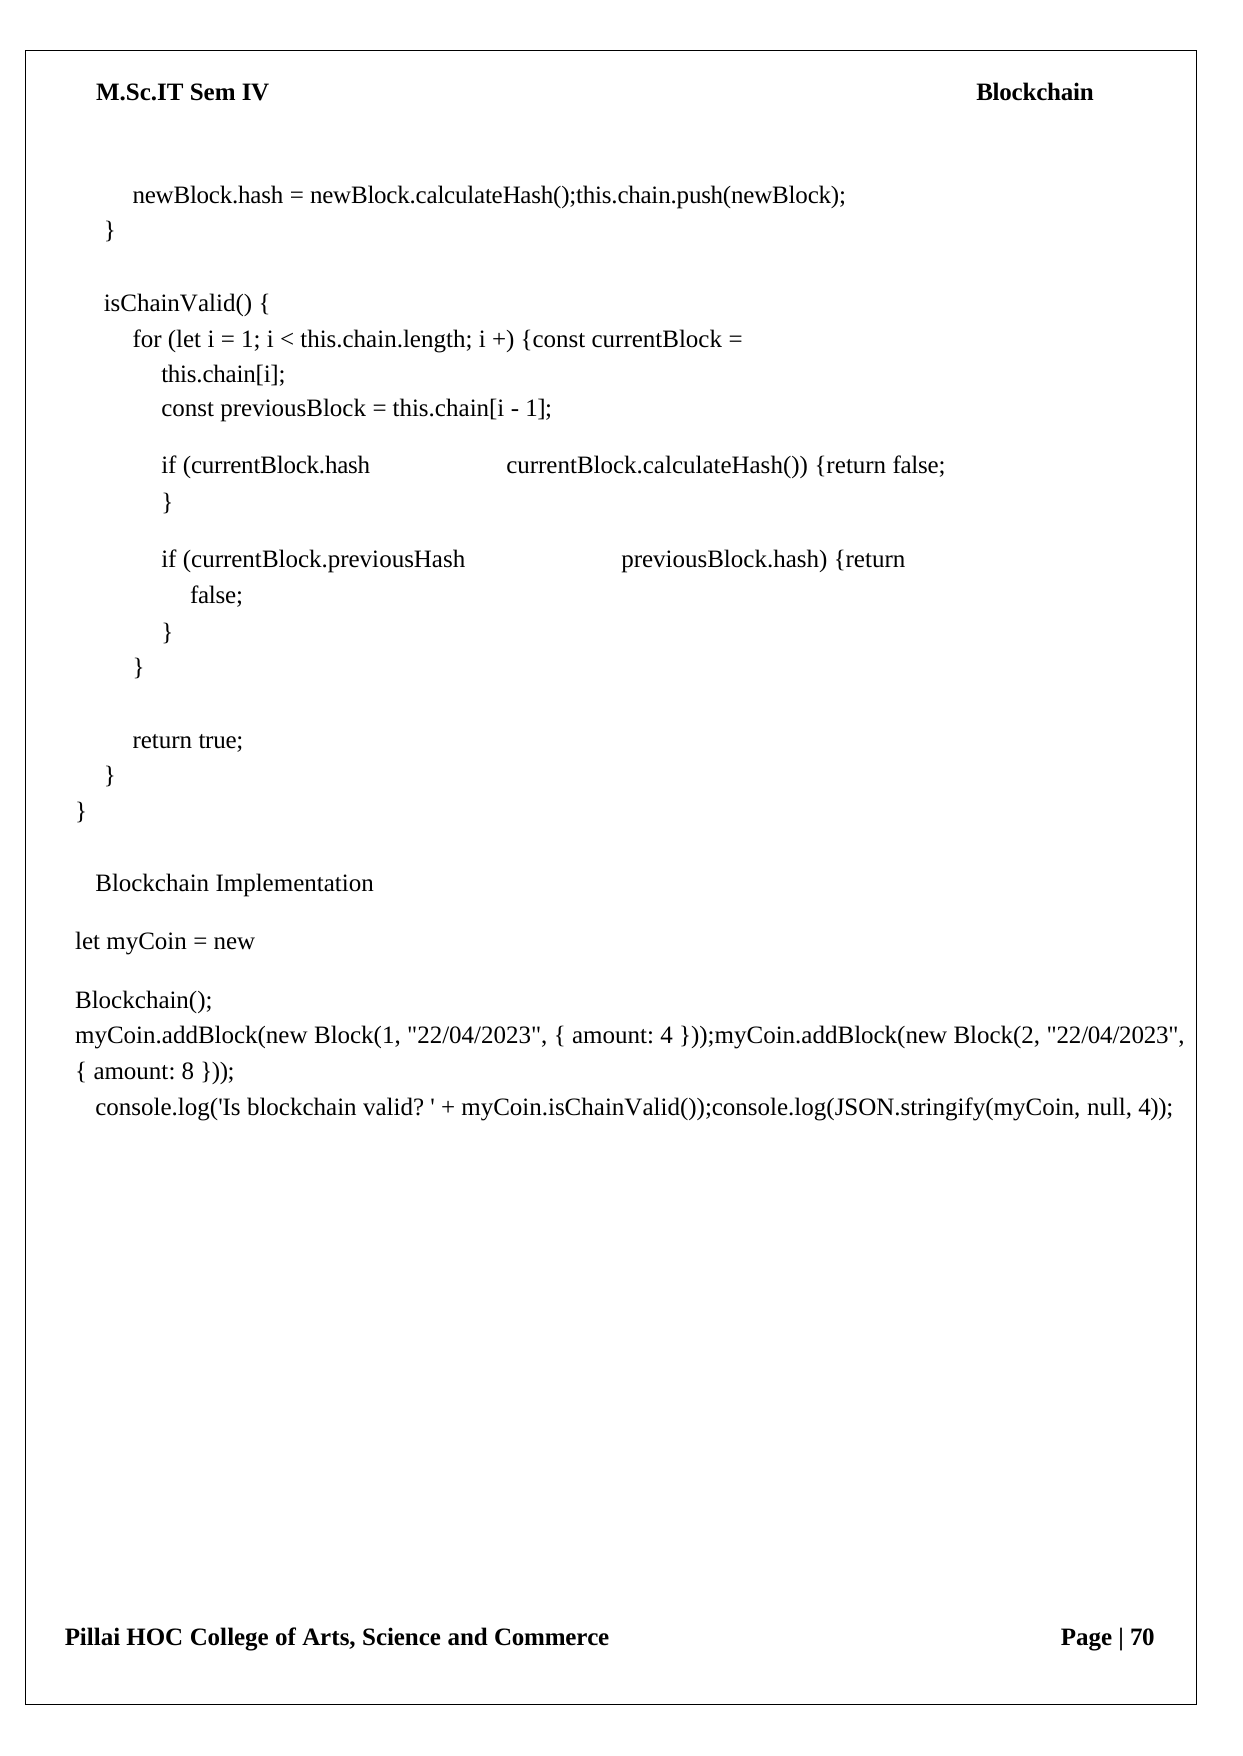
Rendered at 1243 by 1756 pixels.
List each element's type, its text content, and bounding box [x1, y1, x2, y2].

text myCoin.addBlock(new Block(1, "22/04/2023", { amount: 4 }));myCoin.addBlock(new Block(2, "22/04/2023", [75, 1020, 1196, 1049]
text if (currentBlock.previousHash previousBlock.hash) {return false; [161, 544, 906, 609]
text newBlock.hash = newBlock.calculateHash();this.chain.push(newBlock); [132, 180, 1196, 209]
text if (currentBlock.hash currentBlock.calculateHash()) {return false; [161, 450, 1196, 479]
text } [103, 216, 1196, 244]
text return true; [132, 725, 1196, 753]
text Blockchain Implementation let myCoin = new Blockchain(); [75, 838, 397, 1013]
text } [161, 617, 1196, 646]
text console.log('Is blockchain valid? ' + myCoin.isChainValid());console.log(JSON.stringify(myCoin, null, 4)); [95, 1092, 1196, 1121]
text } [75, 796, 1196, 824]
text for (let i = 1; i < this.chain.length; i +) {const currentBlock = this.chain[i]; [132, 324, 856, 388]
text isChainValid() { [103, 288, 1196, 317]
text } [132, 652, 1196, 681]
text } [103, 760, 1196, 789]
text } [161, 487, 1196, 516]
text { amount: 8 })); [75, 1056, 1196, 1085]
text const previousBlock = this.chain[i - 1]; [161, 394, 1196, 422]
